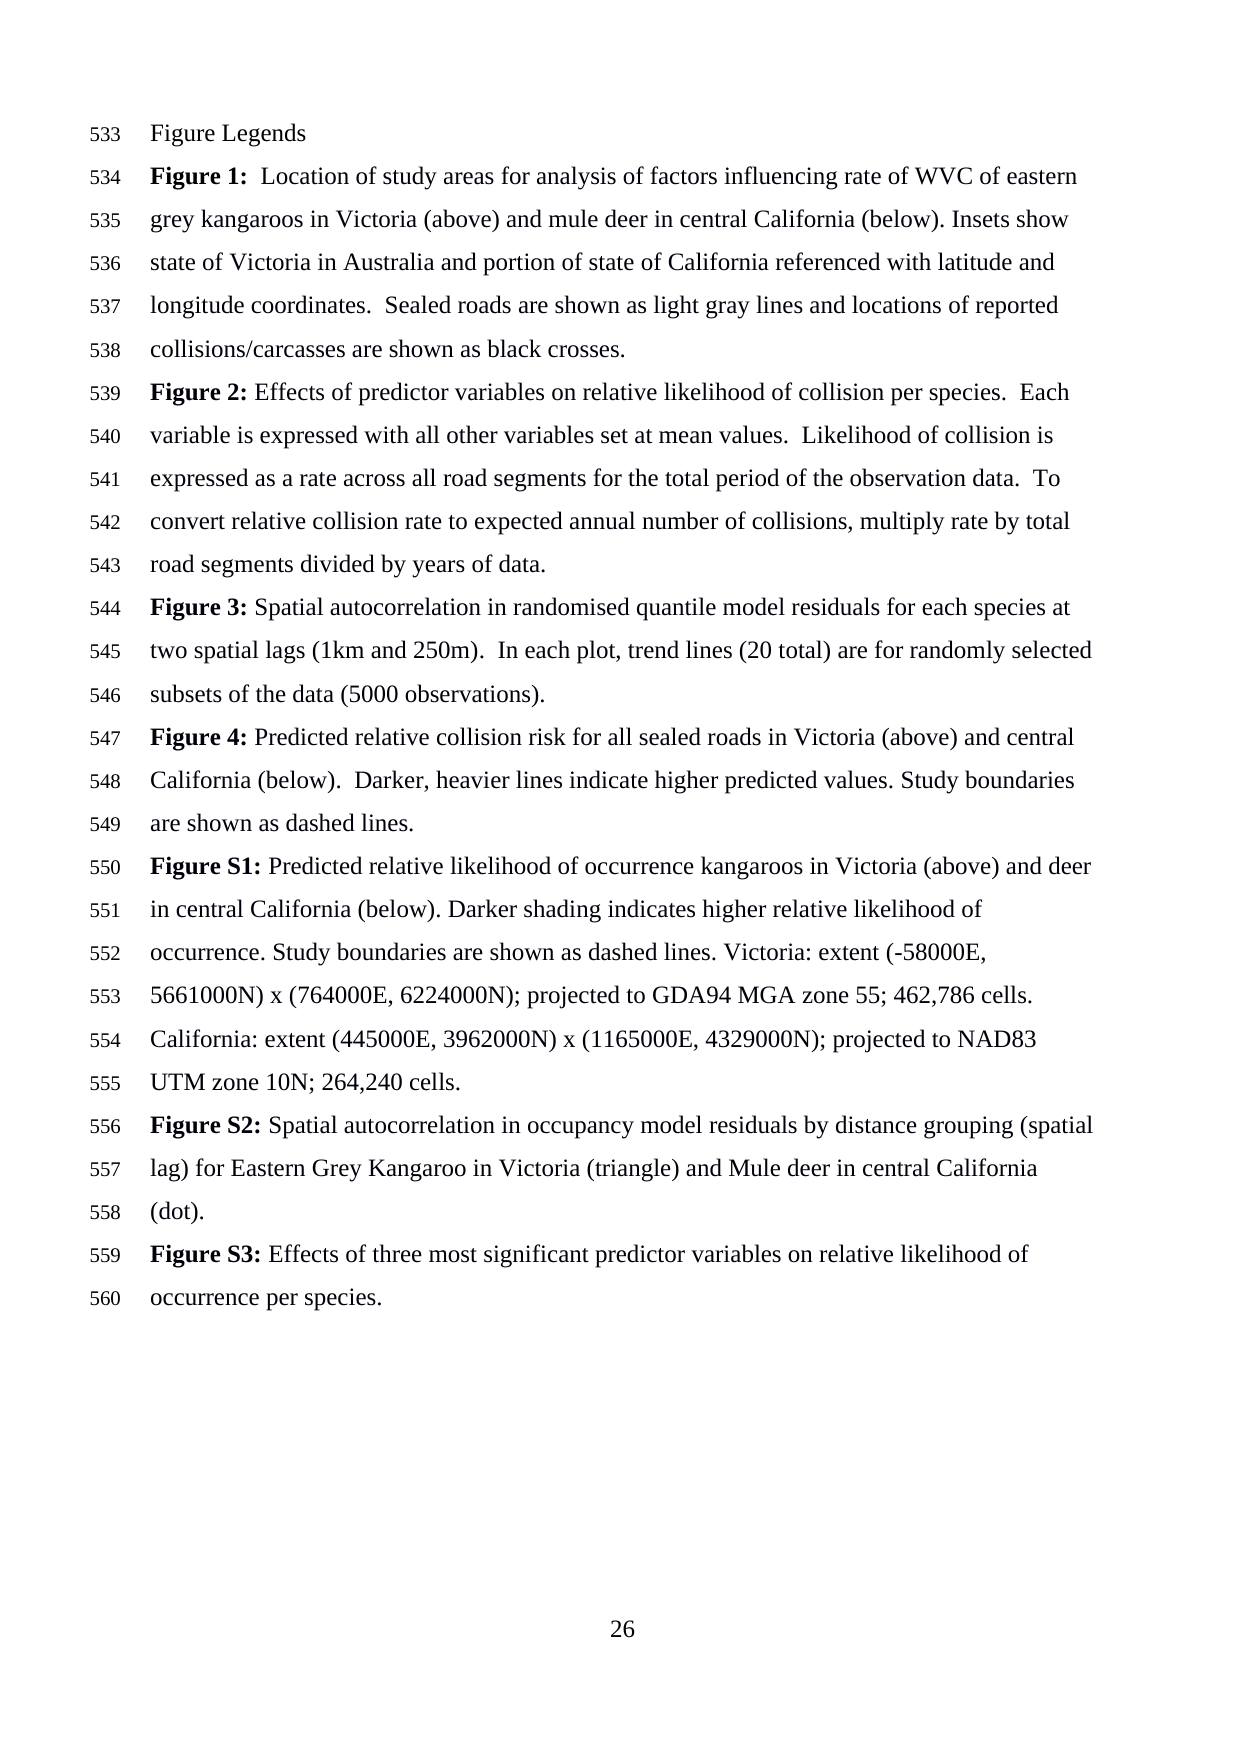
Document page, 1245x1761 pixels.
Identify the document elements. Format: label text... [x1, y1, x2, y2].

text Figure Legends [150, 118, 1095, 147]
text Figure 2: Effects of predictor variables on relative likelihood of collision per species. Each variable is expressed with all other variables set at mean values. Likelihood of collision is expressed as a rate across all road segments for the total period of the observation data. To convert relative collision rate to expected annual number of collisions, multiply rate by total road segments divided by years of data. [150, 377, 1095, 578]
text Figure 3: Spatial autocorrelation in randomised quantile model residuals for each species at two spatial lags (1km and 250m). In each plot, trend lines (20 total) are for randomly selected subsets of the data (5000 observations). [150, 592, 1095, 707]
text Figure 4: Predicted relative collision risk for all sealed roads in Victoria (above) and central California (below). Darker, heavier lines indicate higher predicted values. Study boundaries are shown as dashed lines. [150, 722, 1095, 837]
text Figure S3: Effects of three most significant predictor variables on relative likelihood of occurrence per species. [150, 1239, 1095, 1311]
text Figure S2: Spatial autocorrelation in occupancy model residuals by distance grouping (spatial lag) for Eastern Grey Kangaroo in Victoria (triangle) and Mule deer in central California (dot). [150, 1110, 1095, 1225]
text Figure 1: Location of study areas for analysis of factors influencing rate of WVC of eastern grey kangaroos in Victoria (above) and mule deer in central California (below). Insets show state of Victoria in Australia and portion of state of California referenced with latitude and longitude coordinates. Sealed roads are shown as light gray lines and locations of reported collisions/carcasses are shown as black crosses. [150, 161, 1095, 362]
text Figure S1: Predicted relative likelihood of occurrence kangaroos in Victoria (above) and deer in central California (below). Darker shading indicates higher relative likelihood of occurrence. Study boundaries are shown as dashed lines. Victoria: extent (-58000E, 5661000N) x (764000E, 6224000N); projected to GDA94 MGA zone 55; 462,786 cells. California: extent (445000E, 3962000N) x (1165000E, 4329000N); projected to NAD83 UTM zone 10N; 264,240 cells. [150, 851, 1095, 1096]
